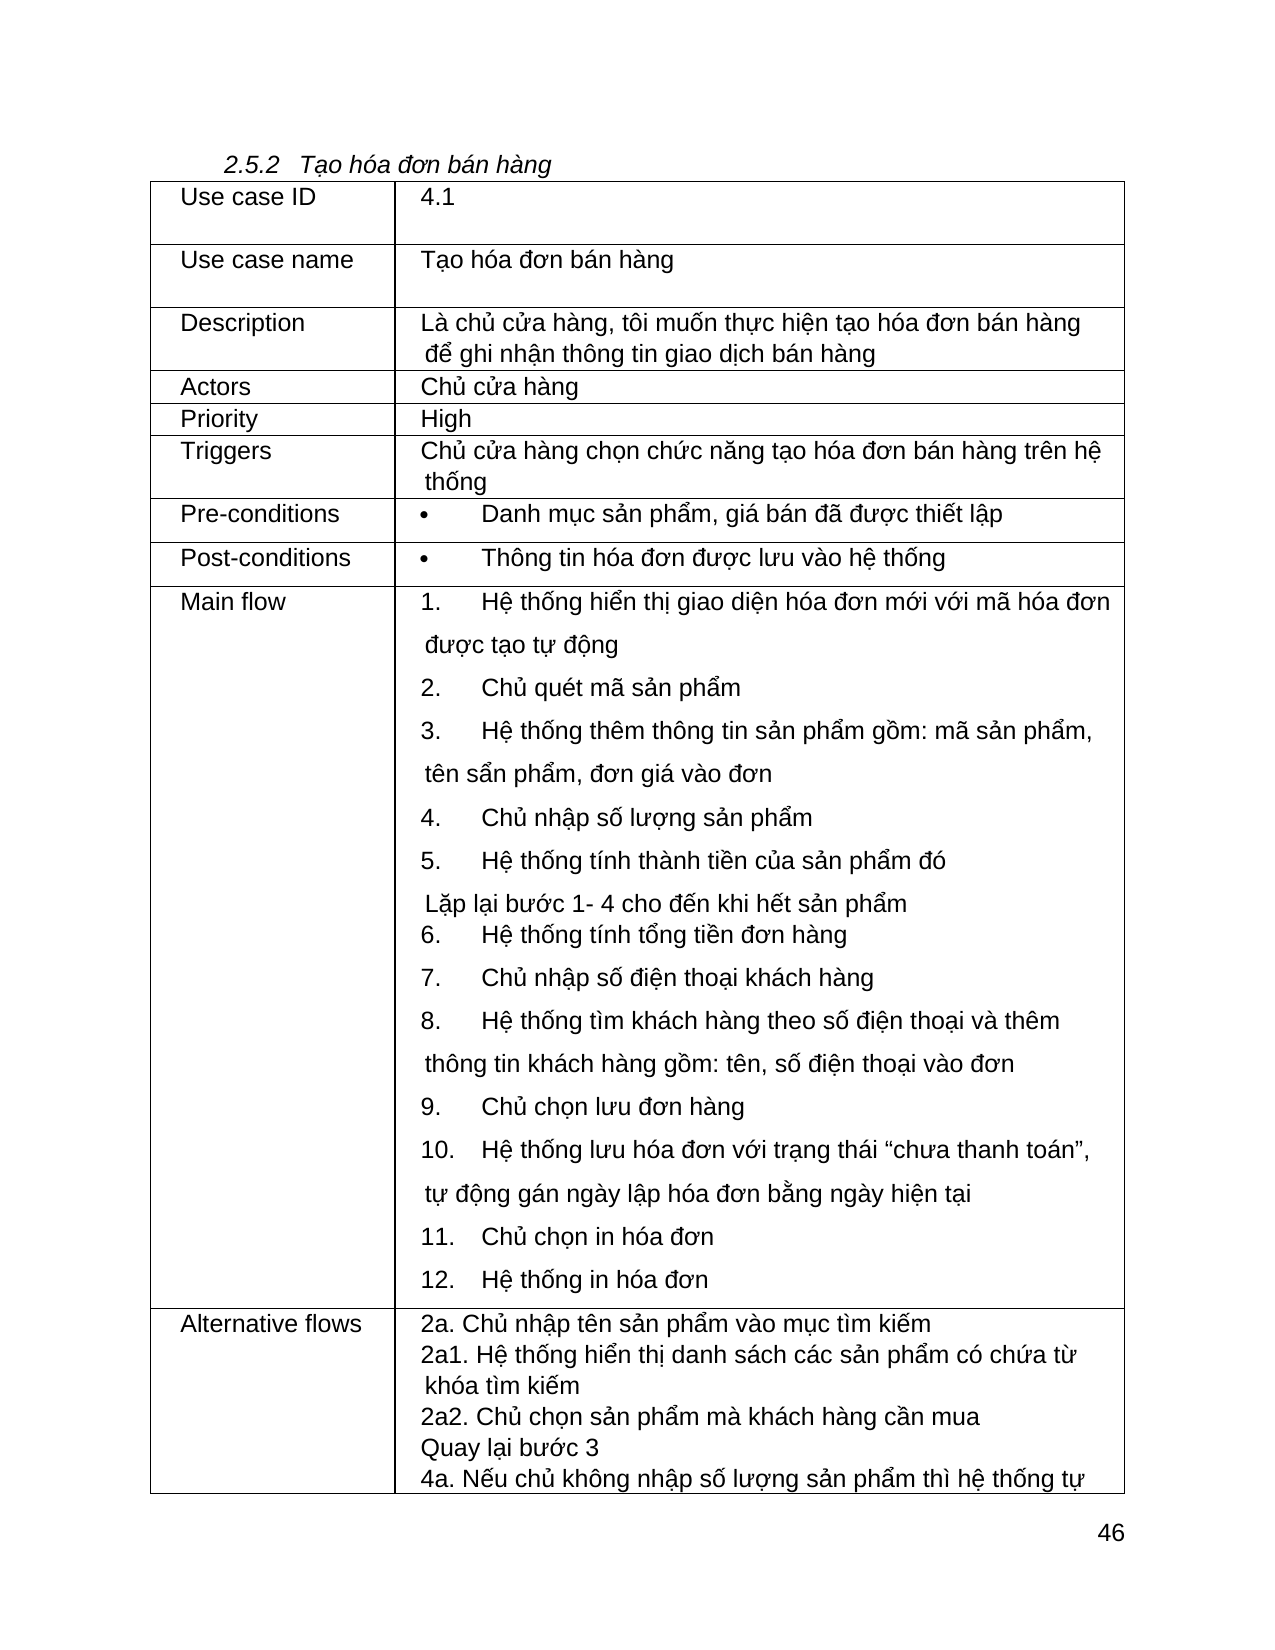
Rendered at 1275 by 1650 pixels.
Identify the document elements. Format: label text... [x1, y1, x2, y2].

table_header Use case ID [151, 182, 394, 244]
table_cell Priority [151, 404, 394, 434]
table_cell Tạo hóa đơn bán hàng [396, 245, 1124, 307]
table_cell Chủ cửa hàng [396, 371, 1124, 402]
table_cell Pre-conditions [151, 499, 394, 542]
table_cell Triggers [151, 436, 394, 498]
table_cell Hệ thống hiển thị giao diện hóa đơn mới với mã hóa đơn được tạo tự động Chủ quét mã sản phẩm Hệ thống thêm thông tin sản phẩm gồm: mã sản phẩm, tên sẩn phẩm, đơn giá vào đơn Chủ nhập số lượng sản phẩm Hệ thống tính thành tiền của sản phẩm đó Lặp lại bước 1- 4 cho đến khi hết sản phẩm Hệ thống tính tổng tiền đơn hàng Chủ nhập số điện thoại khách hàng Hệ thống tìm khách hàng theo số điện thoại và thêm thông tin khách hàng gồm: tên, số điện thoại vào đơn Chủ chọn lưu đơn hàng Hệ thống lưu hóa đơn với trạng thái “chưa thanh toán”, tự động gán ngày lập hóa đơn bằng ngày hiện tại Chủ chọn in hóa đơn Hệ thống in hóa đơn [396, 587, 1124, 1308]
table_cell Description [151, 308, 394, 370]
table_cell Main flow [151, 587, 394, 1308]
table_cell Use case name [151, 245, 394, 307]
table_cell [396, 1309, 1124, 1493]
subtitle Tạo hóa đơn bán hàng [224, 150, 1125, 179]
table_cell Post-conditions [151, 543, 394, 586]
table_cell Actors [151, 371, 394, 402]
table_header 4.1 [396, 182, 1124, 244]
table_cell Alternative flows [151, 1309, 394, 1493]
table_cell Danh mục sản phẩm, giá bán đã được thiết lập [396, 499, 1124, 542]
table_cell High [396, 404, 1124, 434]
table_cell Chủ cửa hàng chọn chức năng tạo hóa đơn bán hàng trên hệ thống [396, 436, 1124, 498]
table_cell Thông tin hóa đơn được lưu vào hệ thống [396, 543, 1124, 586]
table_cell Là chủ cửa hàng, tôi muốn thực hiện tạo hóa đơn bán hàng để ghi nhận thông tin giao dịch bán hàng [396, 308, 1124, 370]
